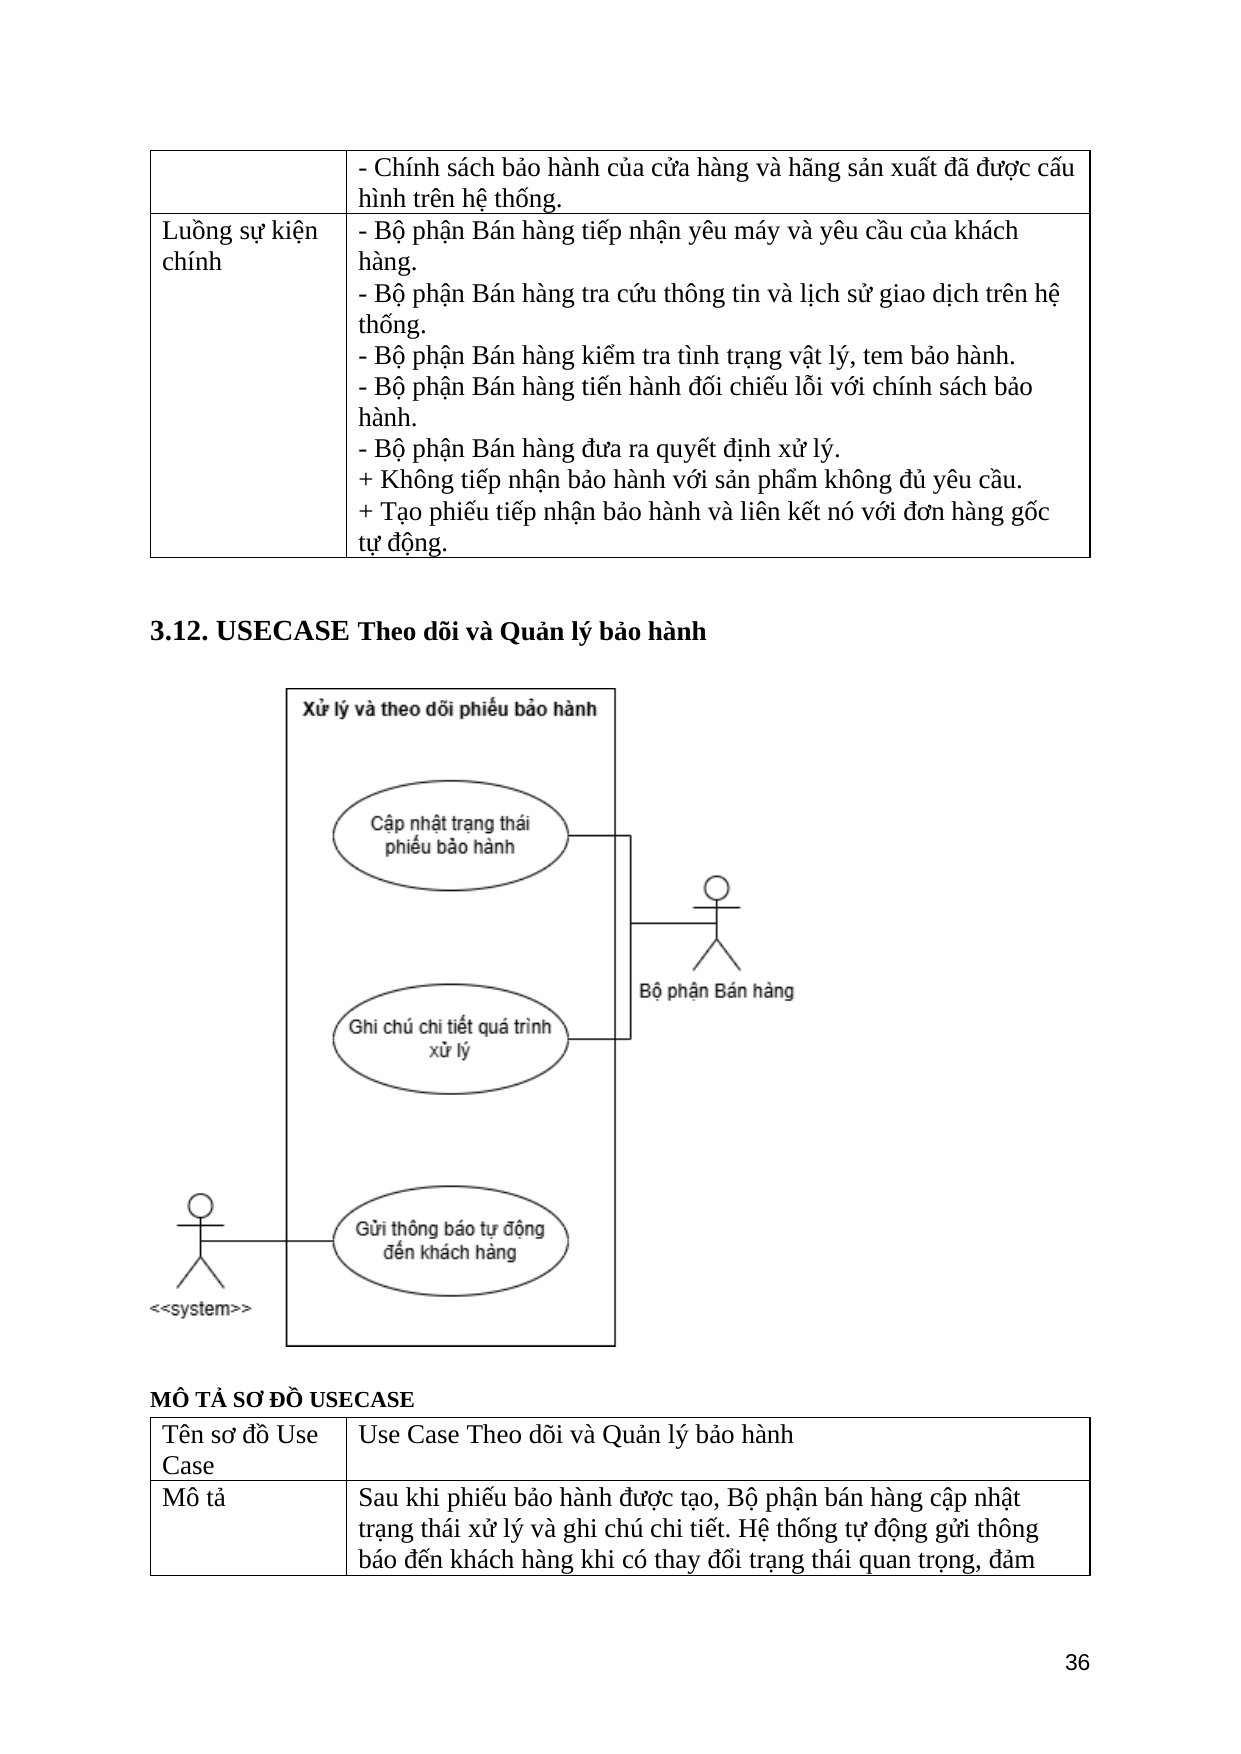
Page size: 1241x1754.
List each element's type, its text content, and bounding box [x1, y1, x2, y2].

table_cell - Bộ phận Bán hàng tiếp nhận yêu máy và yêu cầu của khách hàng. - Bộ phận Bán hàng tra cứu thông tin và lịch sử giao dịch trên hệ thống. - Bộ phận Bán hàng kiểm tra tình trạng vật lý, tem bảo hành. - Bộ phận Bán hàng tiến hành đối chiếu lỗi với chính sách bảo hành. - Bộ phận Bán hàng đưa ra quyết định xử lý. + Không tiếp nhận bảo hành với sản phẩm không đủ yêu cầu. + Tạo phiếu tiếp nhận bảo hành và liên kết nó với đơn hàng gốc tự động. [347, 214, 1089, 557]
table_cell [347, 151, 1089, 213]
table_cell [347, 1481, 1089, 1574]
picture [150, 688, 796, 1347]
table_cell Luồng sự kiện chính [151, 214, 346, 557]
table_cell Mô tả [151, 1481, 346, 1574]
subtitle 3.12. USECASE Theo dõi và Quản lý bảo hành [150, 613, 1090, 647]
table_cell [151, 151, 346, 213]
table_header Use Case Theo dõi và Quản lý bảo hành [347, 1418, 1089, 1480]
text MÔ TẢ SƠ ĐỒ USECASE [150, 1386, 1090, 1413]
table_header Tên sơ đồ Use Case [151, 1418, 346, 1480]
